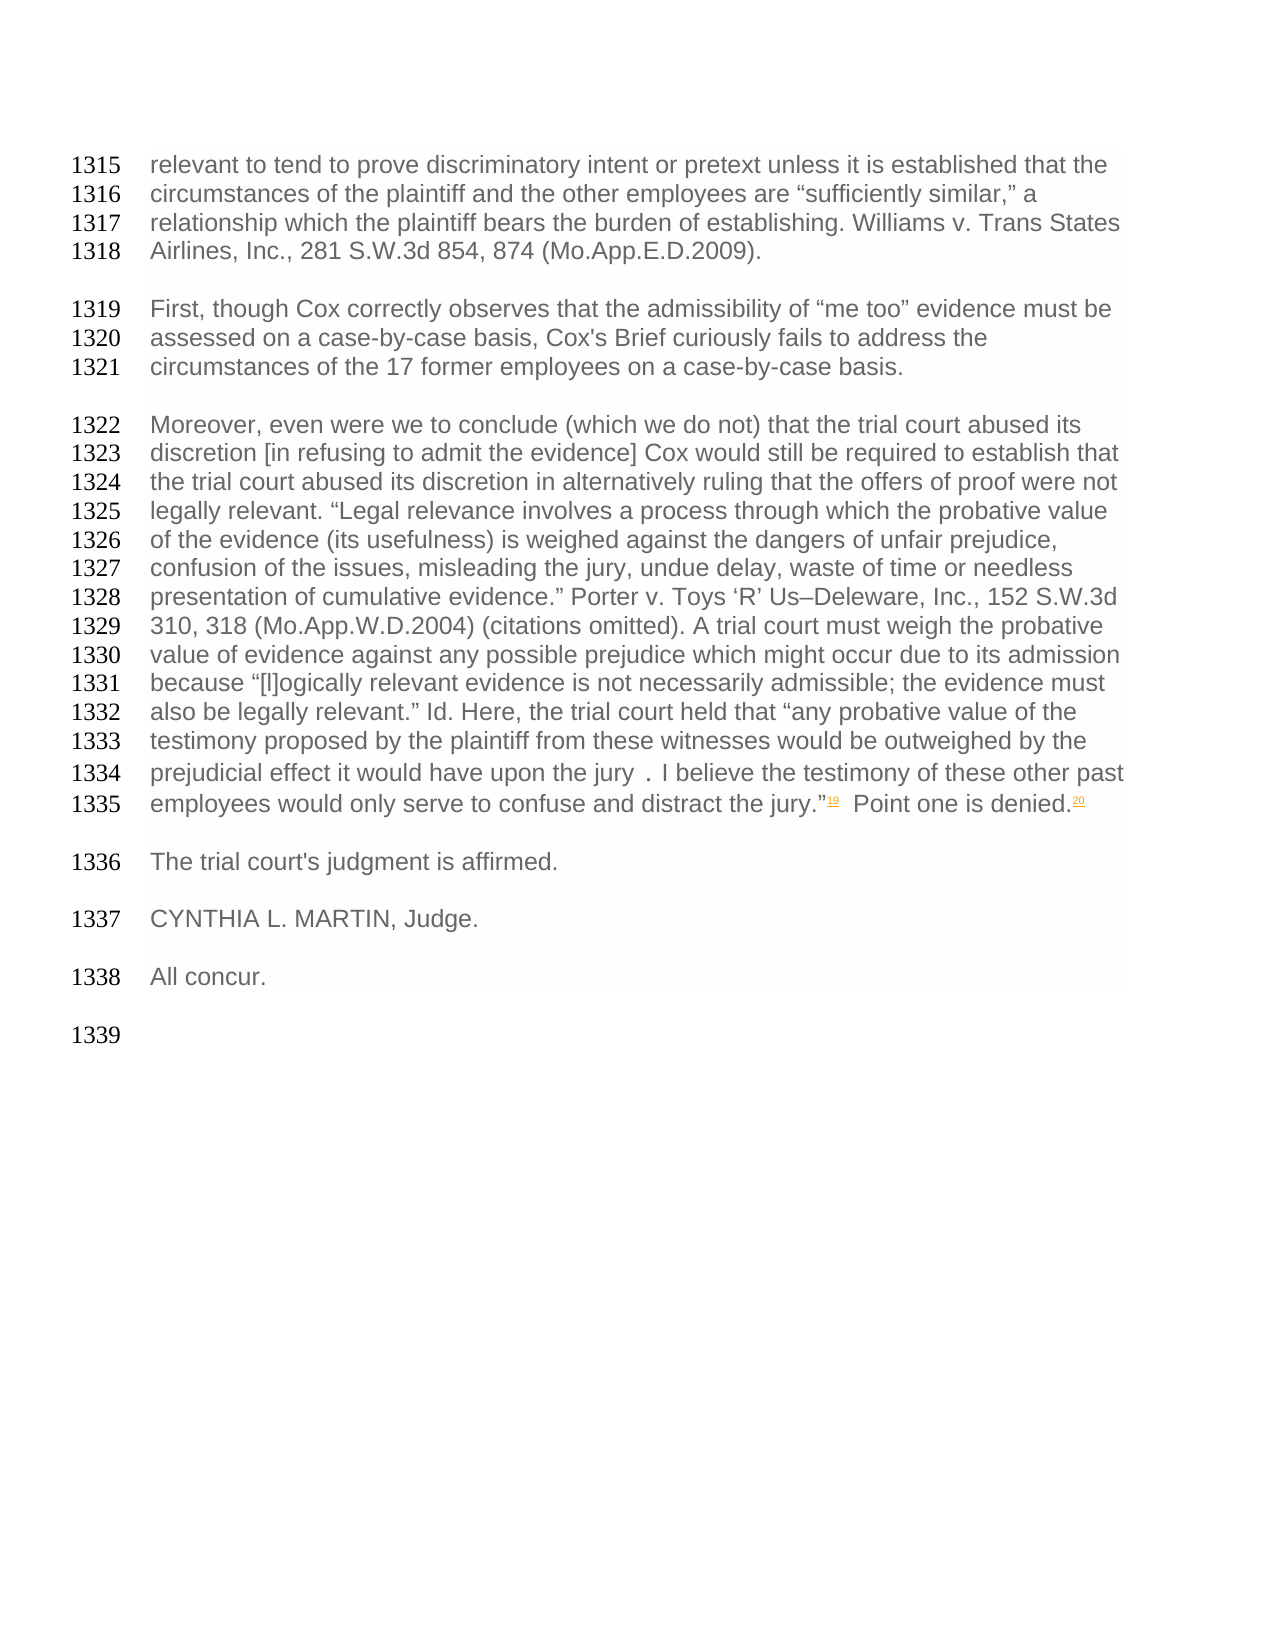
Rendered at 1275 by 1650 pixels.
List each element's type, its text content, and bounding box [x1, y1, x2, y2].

text All concur. [150, 962, 1125, 991]
text The trial court's judgment is affirmed. [150, 847, 1125, 875]
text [150, 150, 1125, 265]
text Moreover, even were we to conclude (which we do not) that the trial court abused its discretion [in refusing to admit the evidence] Cox would still be required to establish that the trial court abused its discretion in alternatively ruling that the offers of proof were not legally relevant. “Legal relevance involves a process through which the probative value of the evidence (its usefulness) is weighed against the dangers of unfair prejudice, confusion of the issues, misleading the jury, undue delay, waste of time or needless presentation of cumulative evidence.” Porter v. Toys ‘R’ Us–Deleware, Inc., 152 S.W.3d 310, 318 (Mo.App.W.D.2004) (citations omitted). A trial court must weigh the probative value of evidence against any possible prejudice which might occur due to its admission because “[l]ogically relevant evidence is not necessarily admissible; the evidence must also be legally relevant.” Id. Here, the trial court held that “any probative value of the testimony proposed by the plaintiff from these witnesses would be outweighed by the prejudicial effect it would have upon the jury ․ I believe the testimony of these other past employees would only serve to confuse and distract the jury.”19 Point one is denied.20 [150, 409, 1125, 817]
text CYNTHIA L. MARTIN, Judge. [150, 904, 1125, 933]
text First, though Cox correctly observes that the admissibility of “me too” evidence must be assessed on a case-by-case basis, Cox's Brief curiously fails to address the circumstances of the 17 former employees on a case-by-case basis. [150, 294, 1125, 380]
